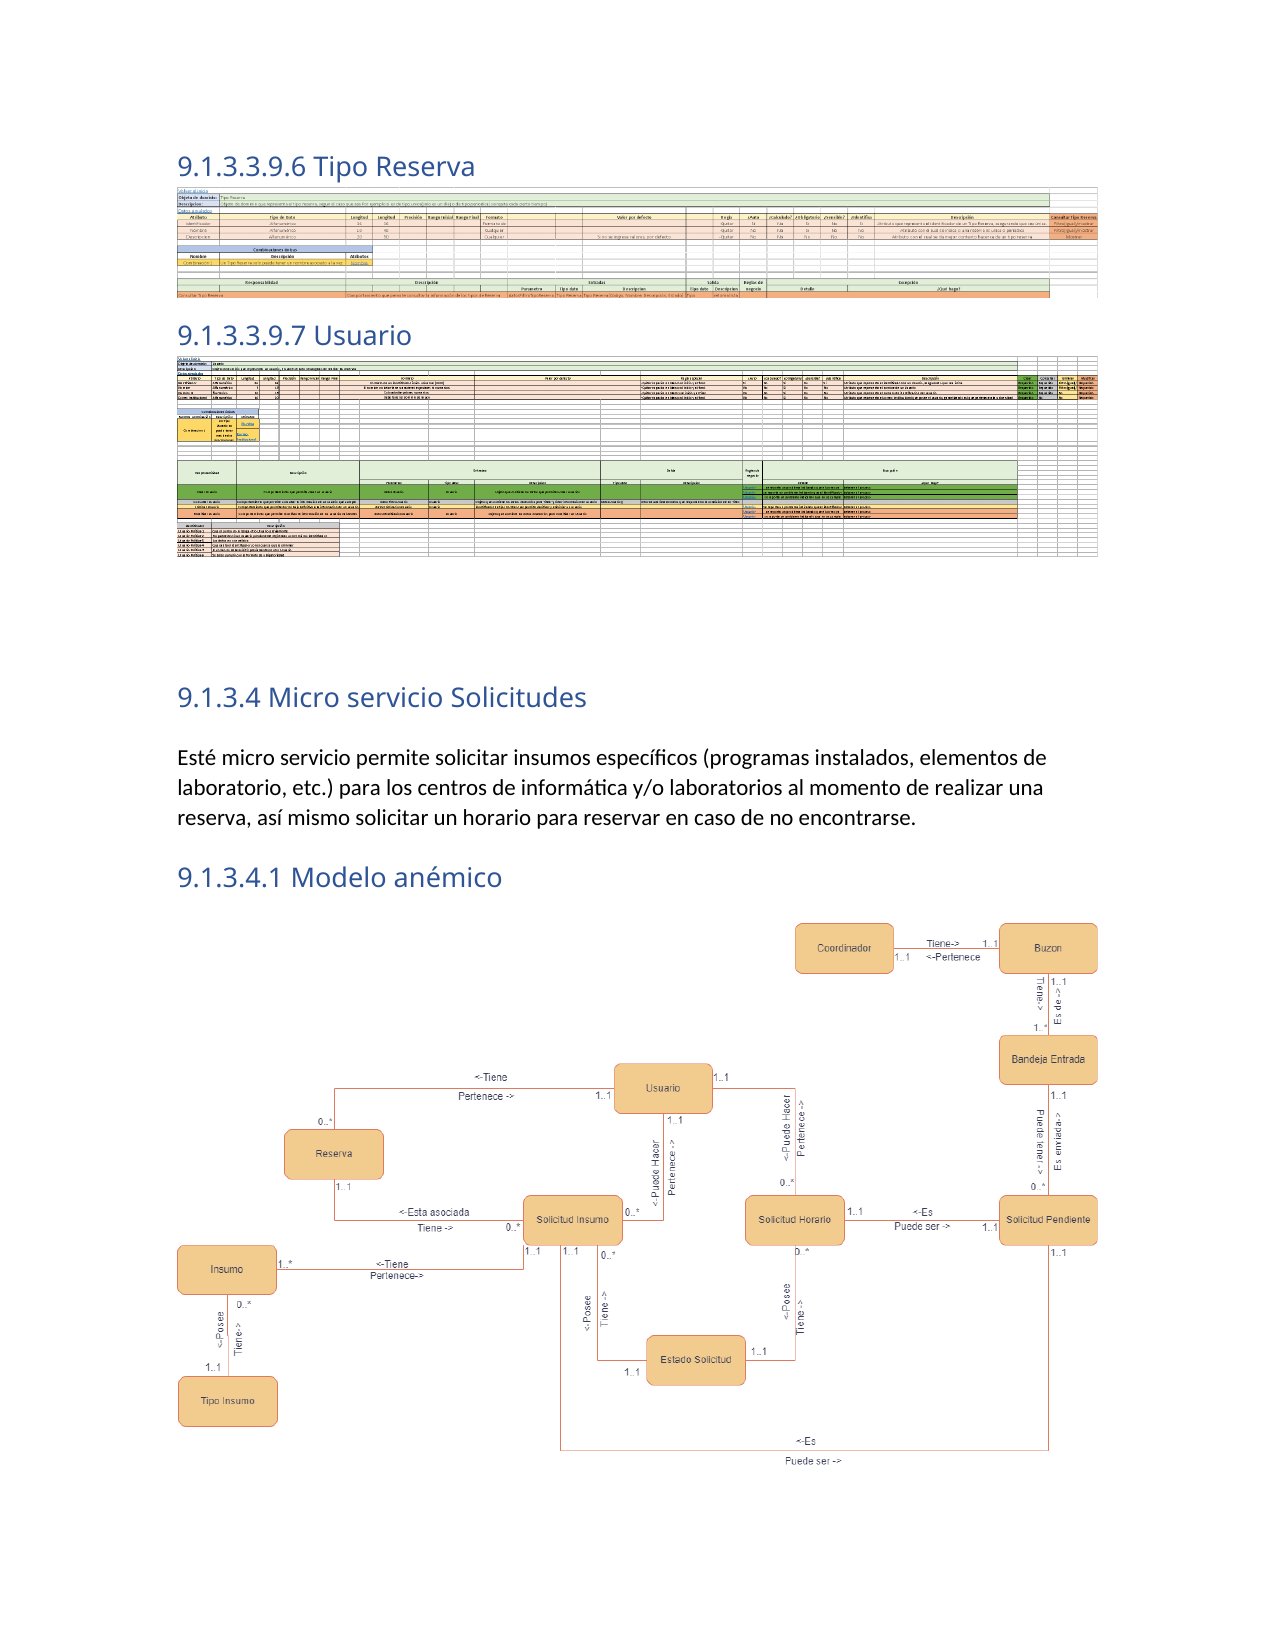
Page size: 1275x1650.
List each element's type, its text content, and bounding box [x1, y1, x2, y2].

picture [177, 187, 1098, 298]
text Esté micro servicio permite solicitar insumos específicos (programas instalados, elementos de laboratorio, etc.) para los centros de informática y/o laboratorios al momento de realizar una reserva, así mismo solicitar un horario para reservar en caso de no encontrarse. [177, 743, 1098, 831]
subtitle 9.1.3.4 Micro servicio Solicitudes [177, 678, 1098, 715]
subtitle 9.1.3.3.9.6 Tipo Reserva [177, 148, 1098, 184]
subtitle 9.1.3.4.1 Modelo anémico [177, 858, 1098, 895]
picture [177, 356, 1098, 557]
subtitle 9.1.3.3.9.7 Usuario [177, 316, 1098, 353]
picture [177, 923, 1098, 1474]
